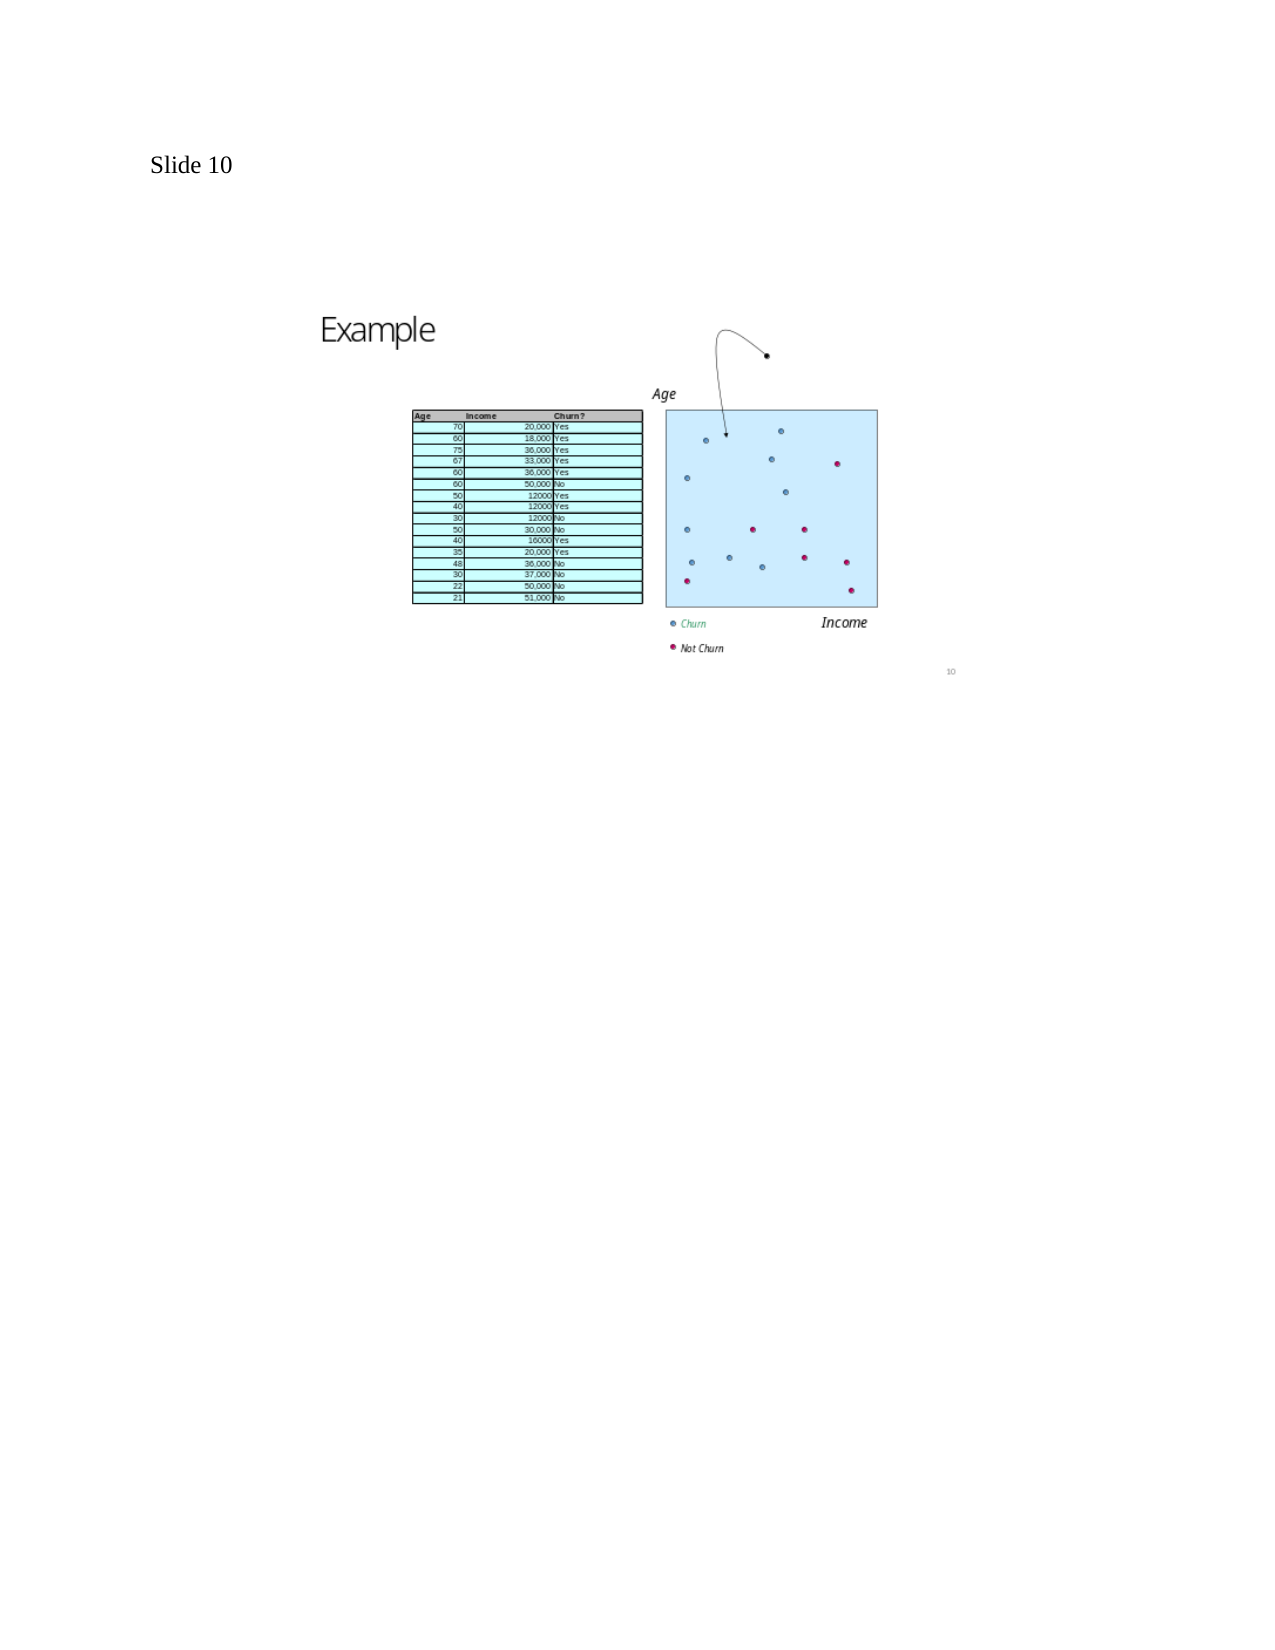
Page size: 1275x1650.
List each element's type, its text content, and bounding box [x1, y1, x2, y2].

text Slide 10 [150, 150, 1125, 179]
